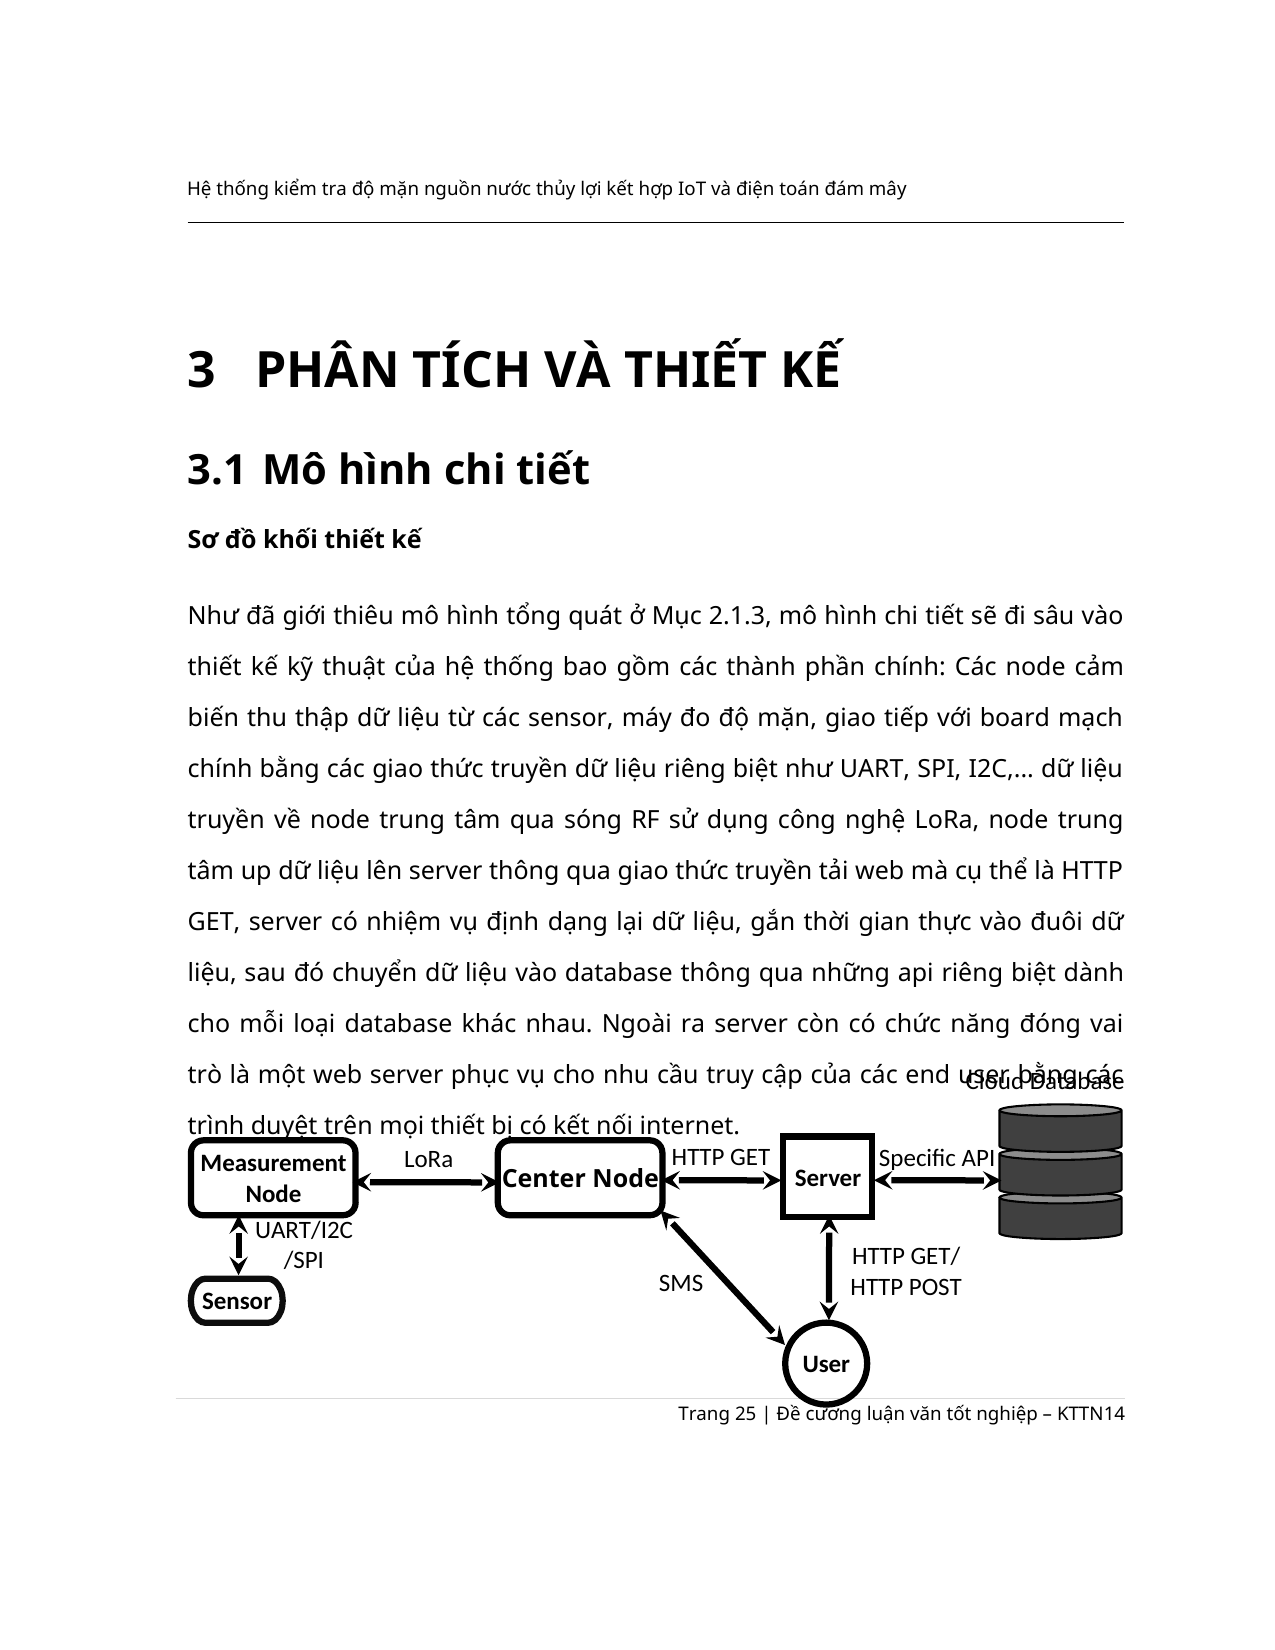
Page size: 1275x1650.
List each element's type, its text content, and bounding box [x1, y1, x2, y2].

text Sơ đồ khối thiết kế [187, 521, 1125, 555]
subtitle 3.1 Mô hình chi tiết [187, 439, 1125, 496]
text Như đã giới thiêu mô hình tổng quát ở Mục 2.1.3, mô hình chi tiết sẽ đi sâu vào thiết kế kỹ thuật của hệ thống bao gồm các thành phần chính: Các node cảm biến thu thập dữ liệu từ các sensor, máy đo độ mặn, giao tiếp với board mạch chính bằng các giao thức truyền dữ liệu riêng biệt như UART, SPI, I2C,... dữ liệu truyền về node trung tâm qua sóng RF sử dụng công nghệ LoRa, node trung tâm up dữ liệu lên server thông qua giao thức truyền tải web mà cụ thể là HTTP GET, server có nhiệm vụ định dạng lại dữ liệu, gắn thời gian thực vào đuôi dữ liệu, sau đó chuyển dữ liệu vào database thông qua những api riêng biệt dành cho mỗi loại database khác nhau. Ngoài ra server còn có chức năng đóng vai trò là một web server phục vụ cho nhu cầu truy cập của các end user bằng các trình duyệt trên mọi thiết bị có kết nối internet. [187, 597, 1125, 1142]
subtitle 3 Phân tích và thiết kế [187, 334, 1125, 402]
